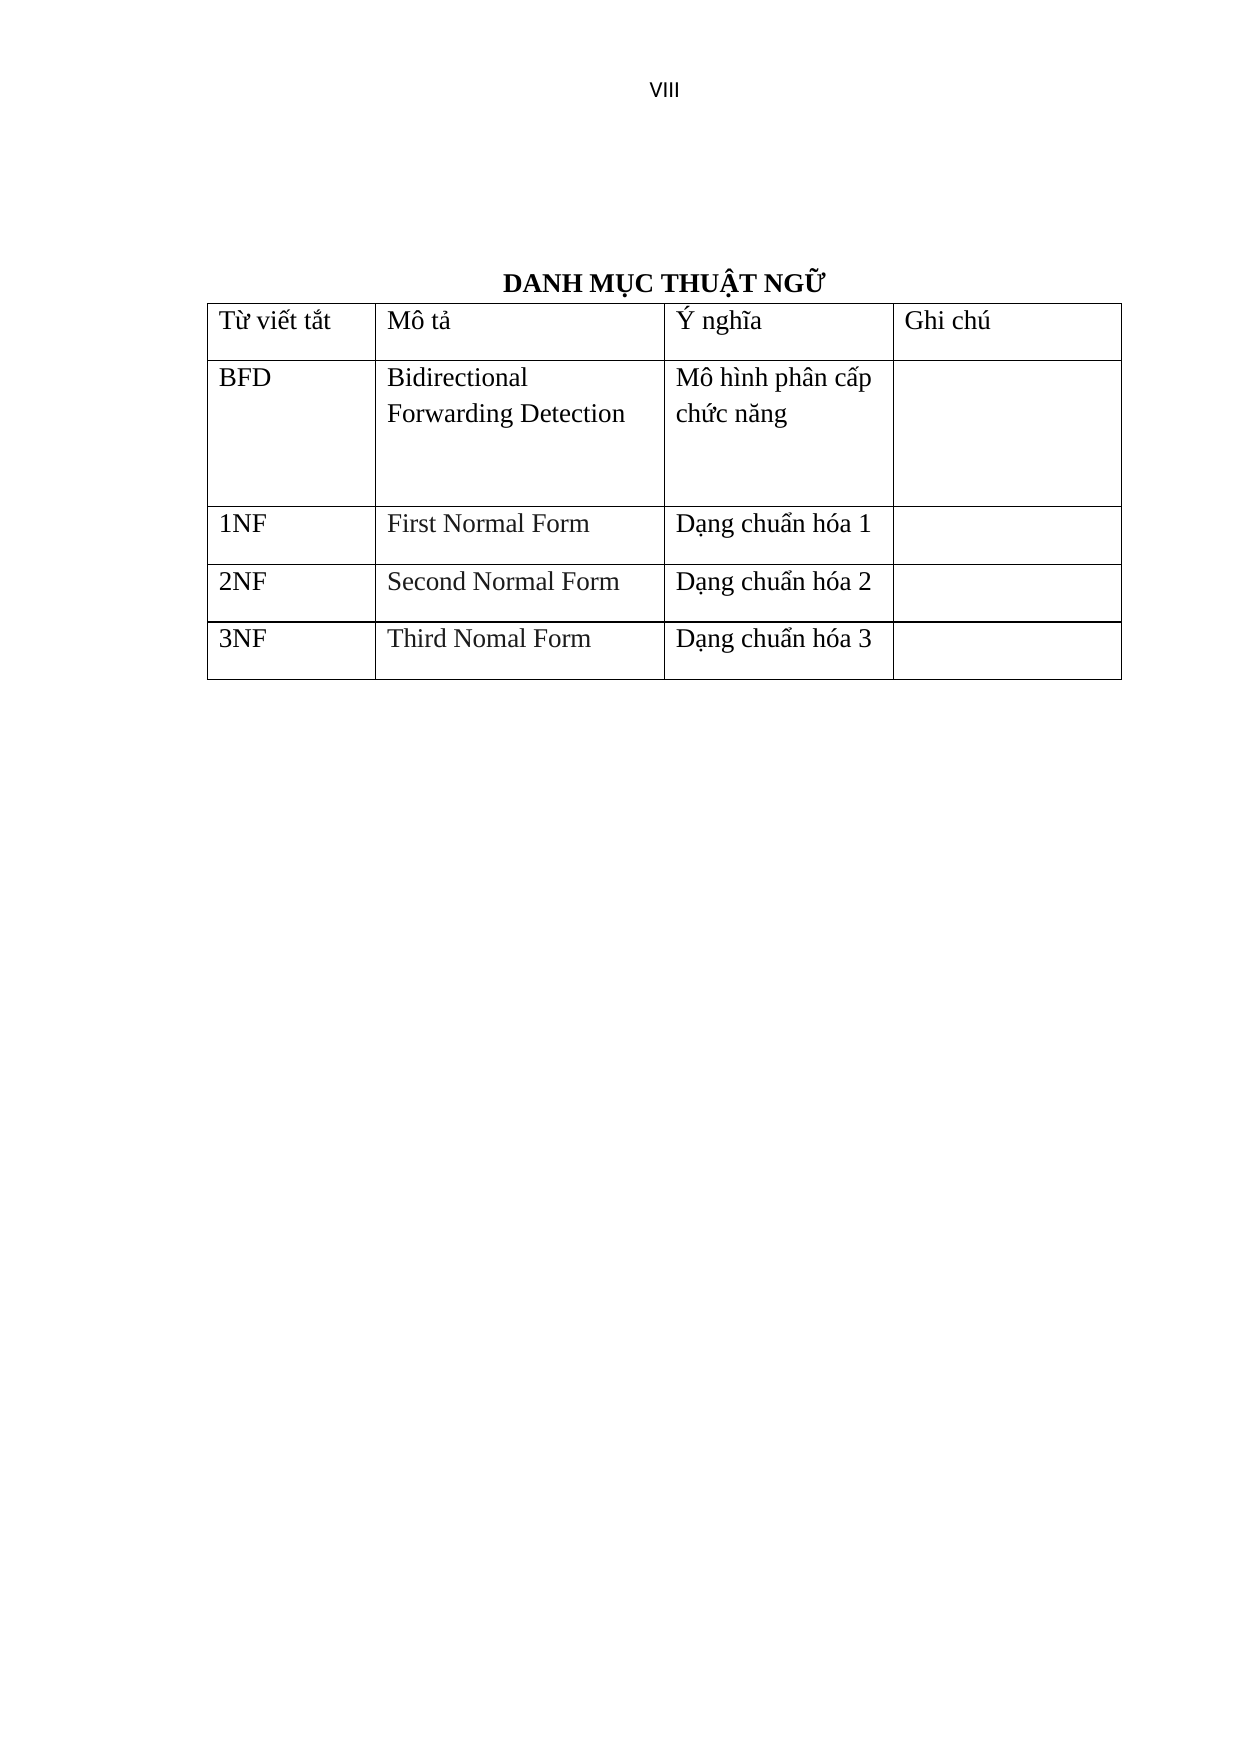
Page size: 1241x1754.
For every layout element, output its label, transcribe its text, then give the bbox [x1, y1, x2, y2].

table_cell 2NF [208, 565, 375, 621]
table_cell [894, 565, 1121, 621]
table_cell [894, 507, 1121, 564]
table_cell 1NF [208, 507, 375, 564]
table_cell Dạng chuẩn hóa 1 [665, 507, 893, 564]
table_cell [894, 623, 1121, 679]
table_cell First Normal Form [376, 507, 664, 564]
table_header Từ viết tắt [208, 304, 375, 360]
table_cell BFD [208, 361, 375, 506]
table_cell Dạng chuẩn hóa 3 [665, 623, 893, 679]
table_cell Second Normal Form [376, 565, 664, 621]
table_cell Third Nomal Form [376, 623, 664, 679]
table_cell Dạng chuẩn hóa 2 [665, 565, 893, 621]
table_cell 3NF [208, 623, 375, 679]
table_cell Bidirectional Forwarding Detection [376, 361, 664, 506]
table_header Ghi chú [894, 304, 1121, 360]
table_cell Mô hình phân cấp chức năng [665, 361, 893, 506]
table_header Ý nghĩa [665, 304, 893, 360]
table_header Mô tả [376, 304, 664, 360]
subtitle DANH MỤC THUẬT NGỮ [207, 267, 1122, 299]
table_cell [894, 361, 1121, 506]
